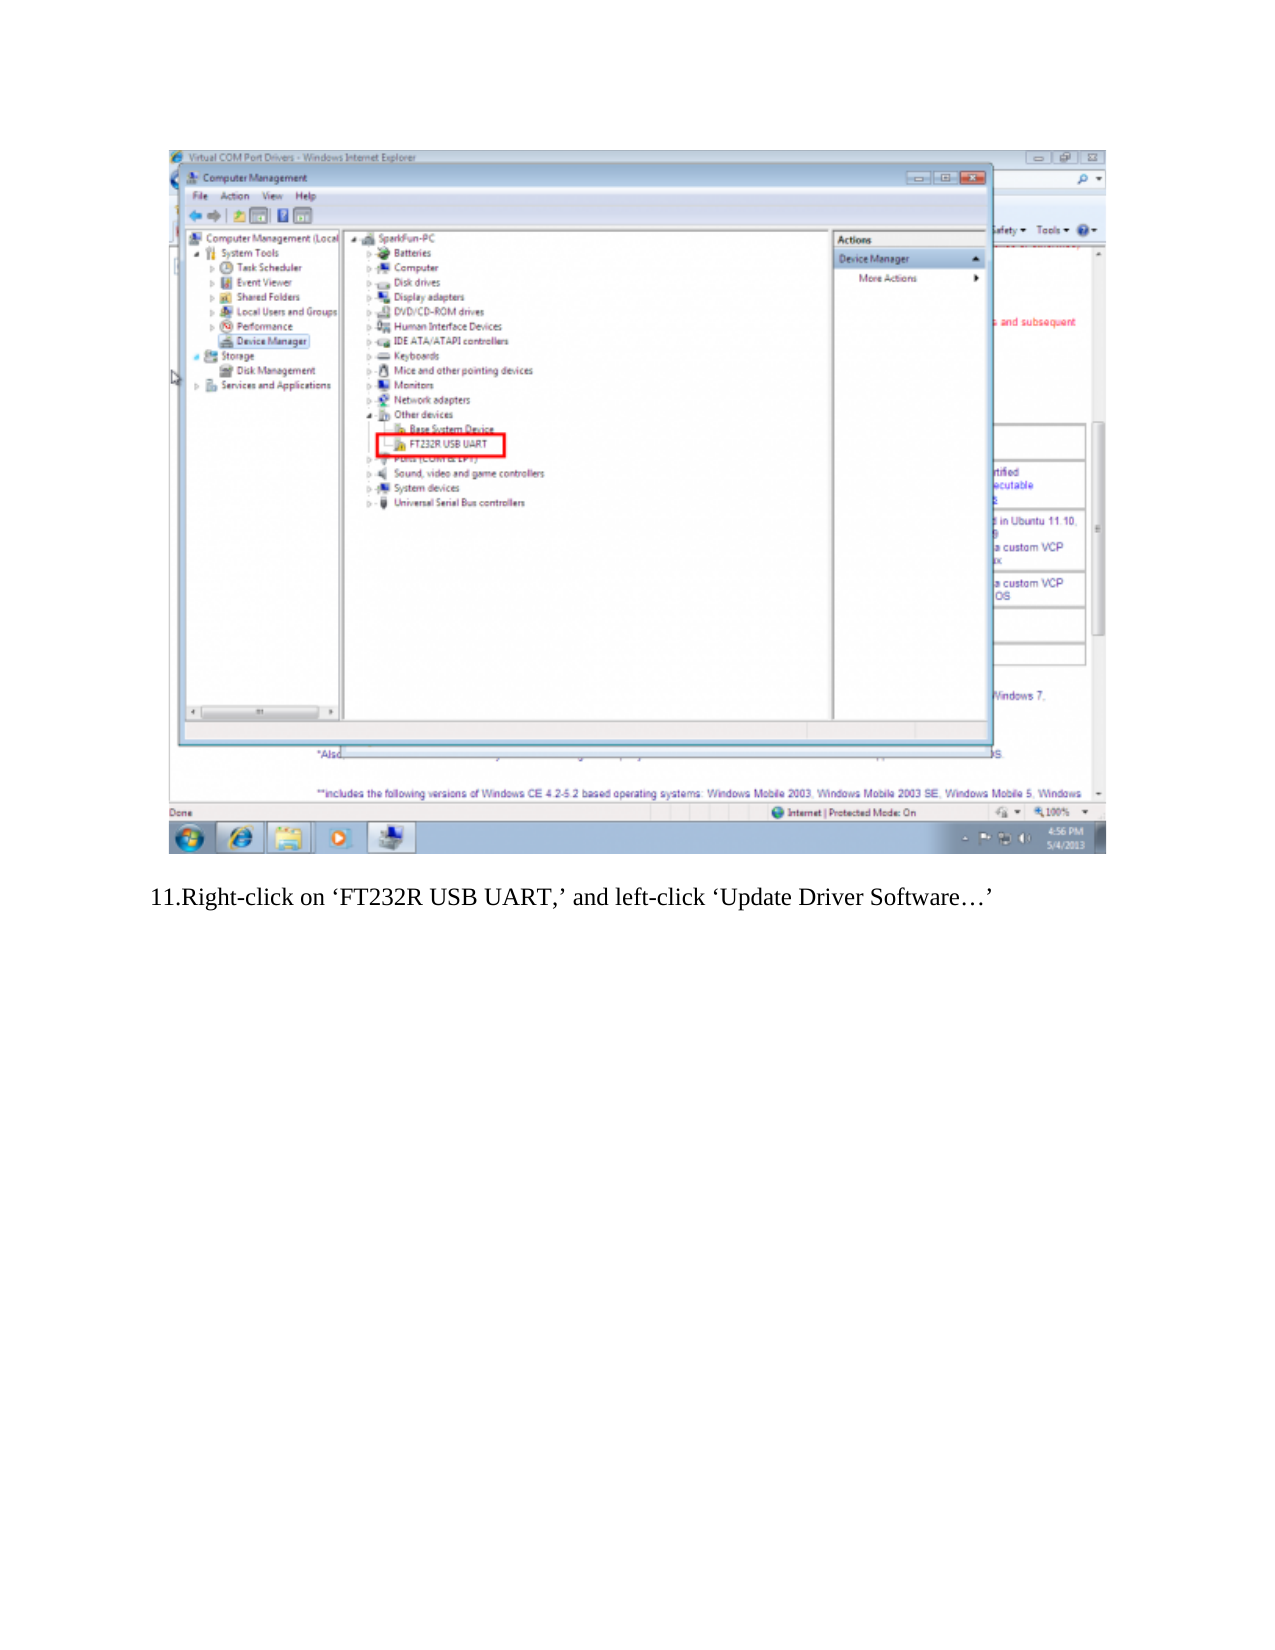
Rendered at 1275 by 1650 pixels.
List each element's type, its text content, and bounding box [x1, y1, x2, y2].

picture [168, 150, 1107, 854]
text 11.Right-click on ‘FT232R USB UART,’ and left-click ‘Update Driver Software…’ [150, 882, 1125, 911]
